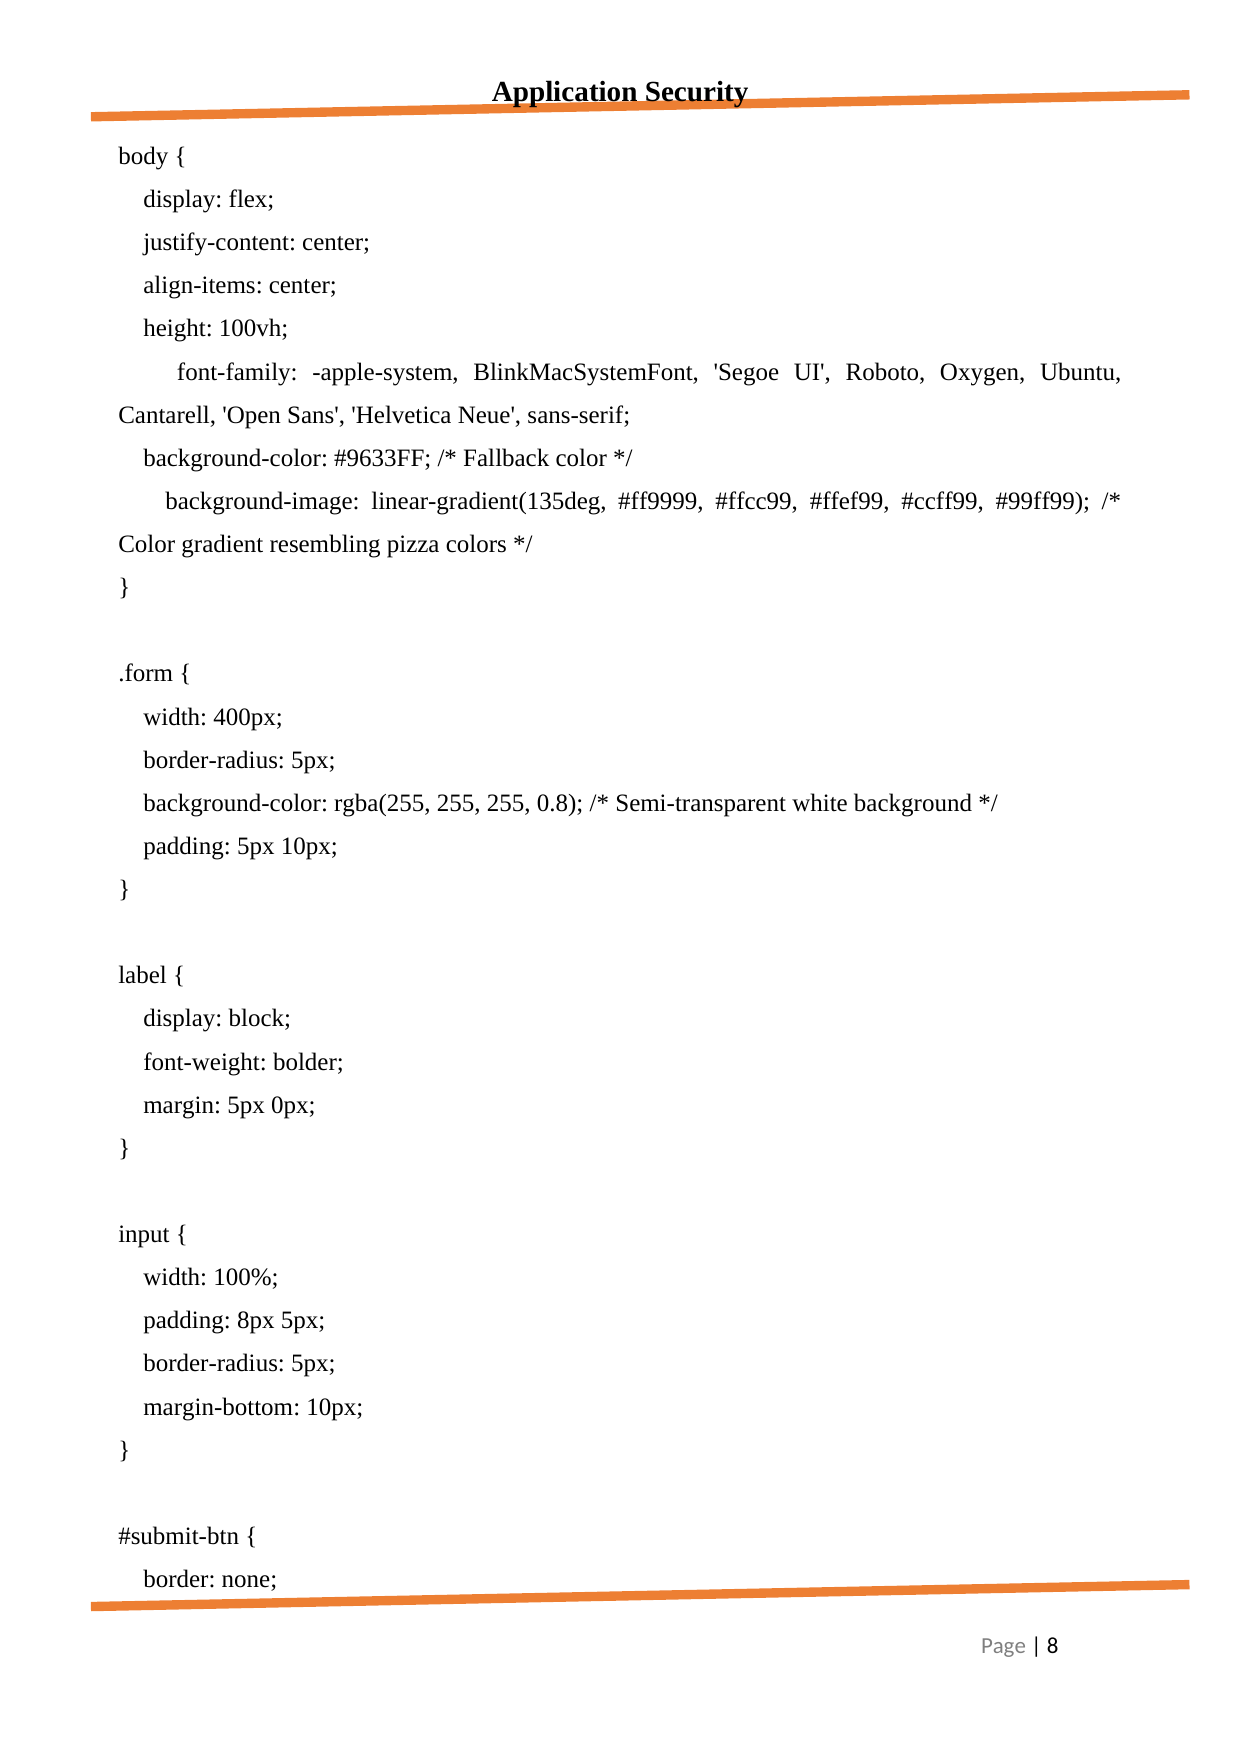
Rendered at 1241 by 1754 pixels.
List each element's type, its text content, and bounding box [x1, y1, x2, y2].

text } [118, 1133, 1122, 1162]
text font-family: -apple-system, BlinkMacSystemFont, 'Segoe UI', Roboto, Oxygen, Ubuntu, Cantarell, 'Open Sans', 'Helvetica Neue', sans-serif; [118, 357, 1122, 428]
text display: flex; [118, 184, 1122, 213]
text align-items: center; [118, 270, 1122, 299]
text height: 100vh; [118, 313, 1122, 342]
text input { [118, 1219, 1122, 1248]
text #submit-btn { [118, 1521, 1122, 1550]
text } [118, 1435, 1122, 1463]
text body { [118, 141, 1122, 170]
text padding: 5px 10px; [118, 831, 1122, 860]
text border: none; [118, 1564, 1122, 1593]
text border-radius: 5px; [118, 745, 1122, 773]
text background-image: linear-gradient(135deg, #ff9999, #ffcc99, #ffef99, #ccff99, #99ff99); /* Color gradient resembling pizza colors */ [118, 486, 1122, 558]
text margin-bottom: 10px; [118, 1392, 1122, 1420]
text } [118, 572, 1122, 601]
text .form { [118, 658, 1122, 687]
text border-radius: 5px; [118, 1348, 1122, 1377]
text background-color: rgba(255, 255, 255, 0.8); /* Semi-transparent white background */ [118, 788, 1122, 817]
text } [118, 874, 1122, 903]
text width: 400px; [118, 702, 1122, 730]
text display: block; [118, 1003, 1122, 1032]
text background-color: #9633FF; /* Fallback color */ [118, 443, 1122, 472]
text font-weight: bolder; [118, 1047, 1122, 1075]
text margin: 5px 0px; [118, 1090, 1122, 1118]
text width: 100%; [118, 1262, 1122, 1291]
text justify-content: center; [118, 227, 1122, 256]
text padding: 8px 5px; [118, 1305, 1122, 1334]
text label { [118, 960, 1122, 989]
